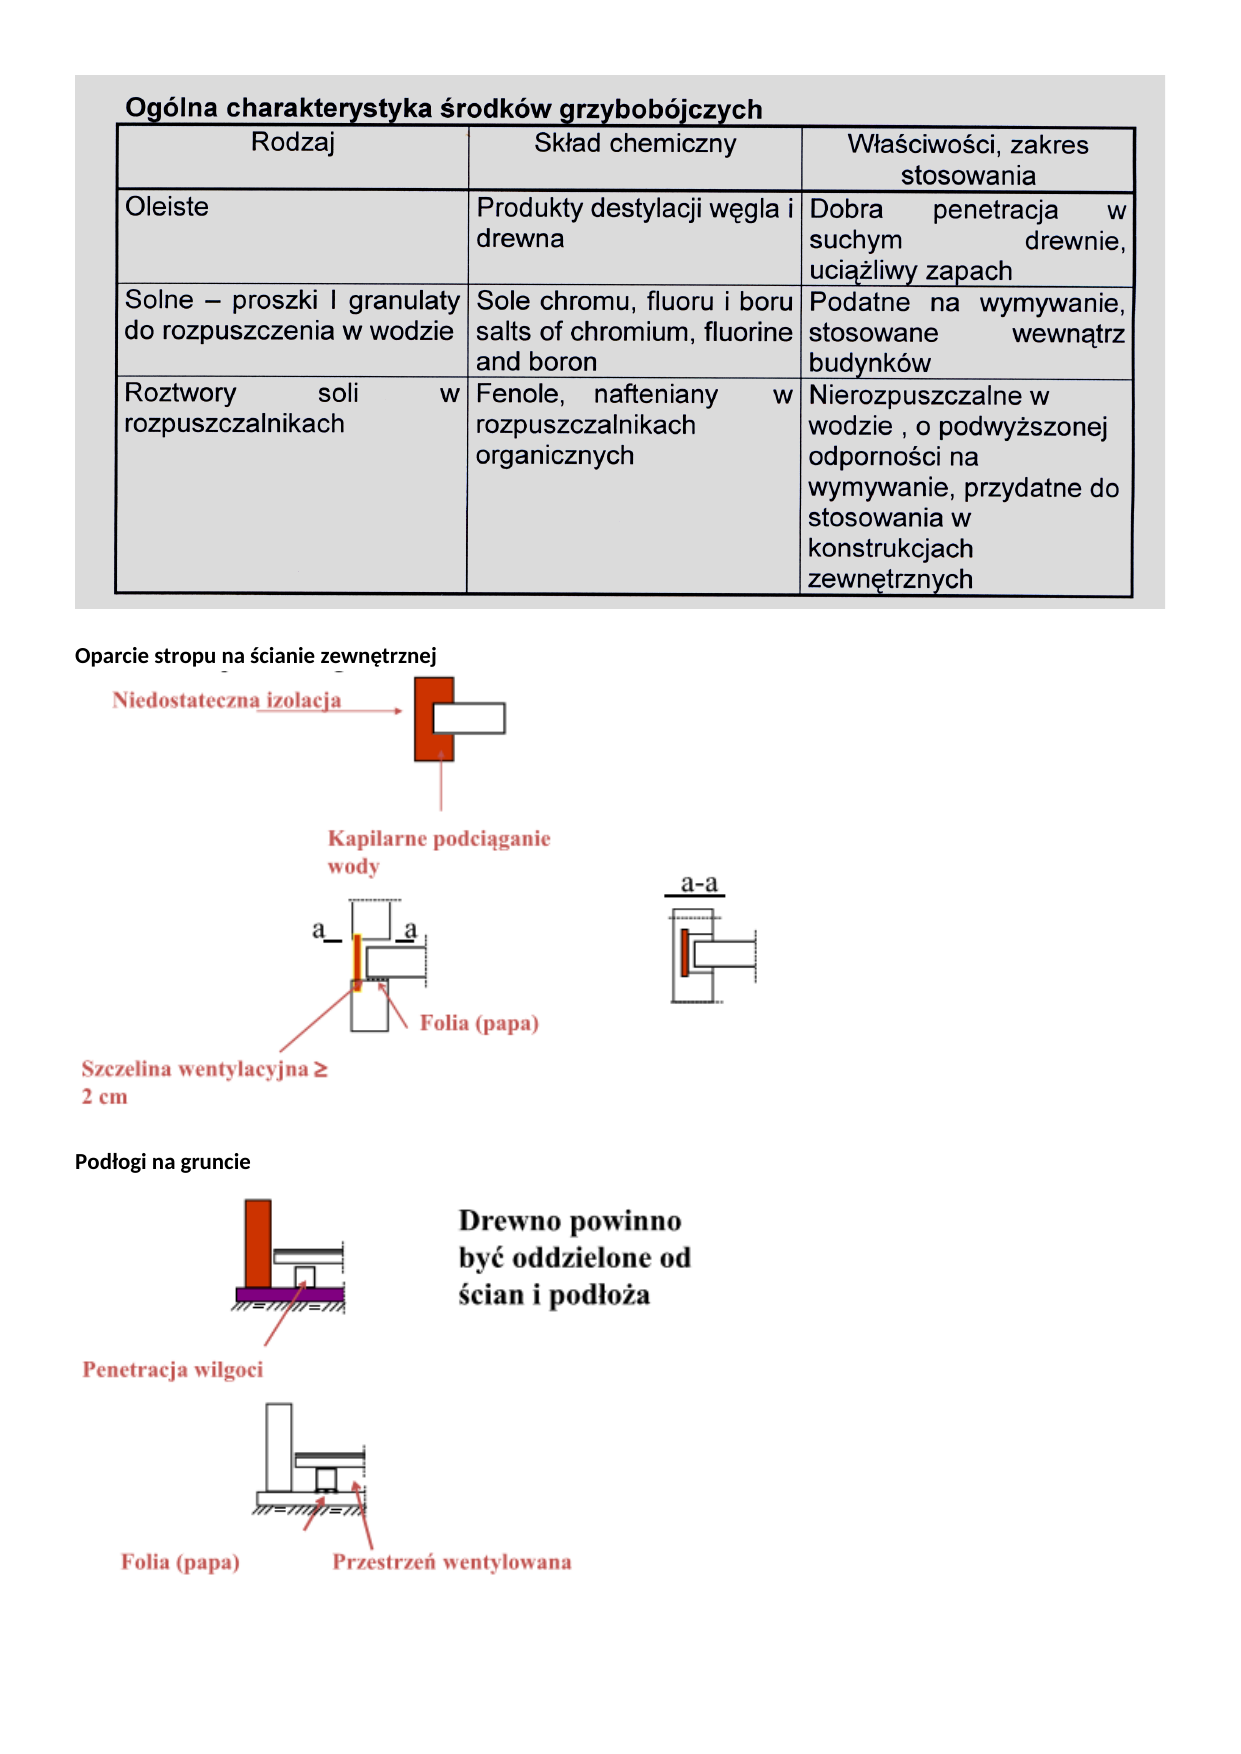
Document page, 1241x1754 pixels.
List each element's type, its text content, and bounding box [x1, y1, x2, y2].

text Oparcie stropu na ścianie zewnętrznej [75, 641, 1165, 669]
picture [75, 75, 1166, 609]
text Podłogi na gruncie [75, 1147, 1165, 1175]
picture [75, 671, 785, 1115]
picture [75, 1177, 708, 1592]
